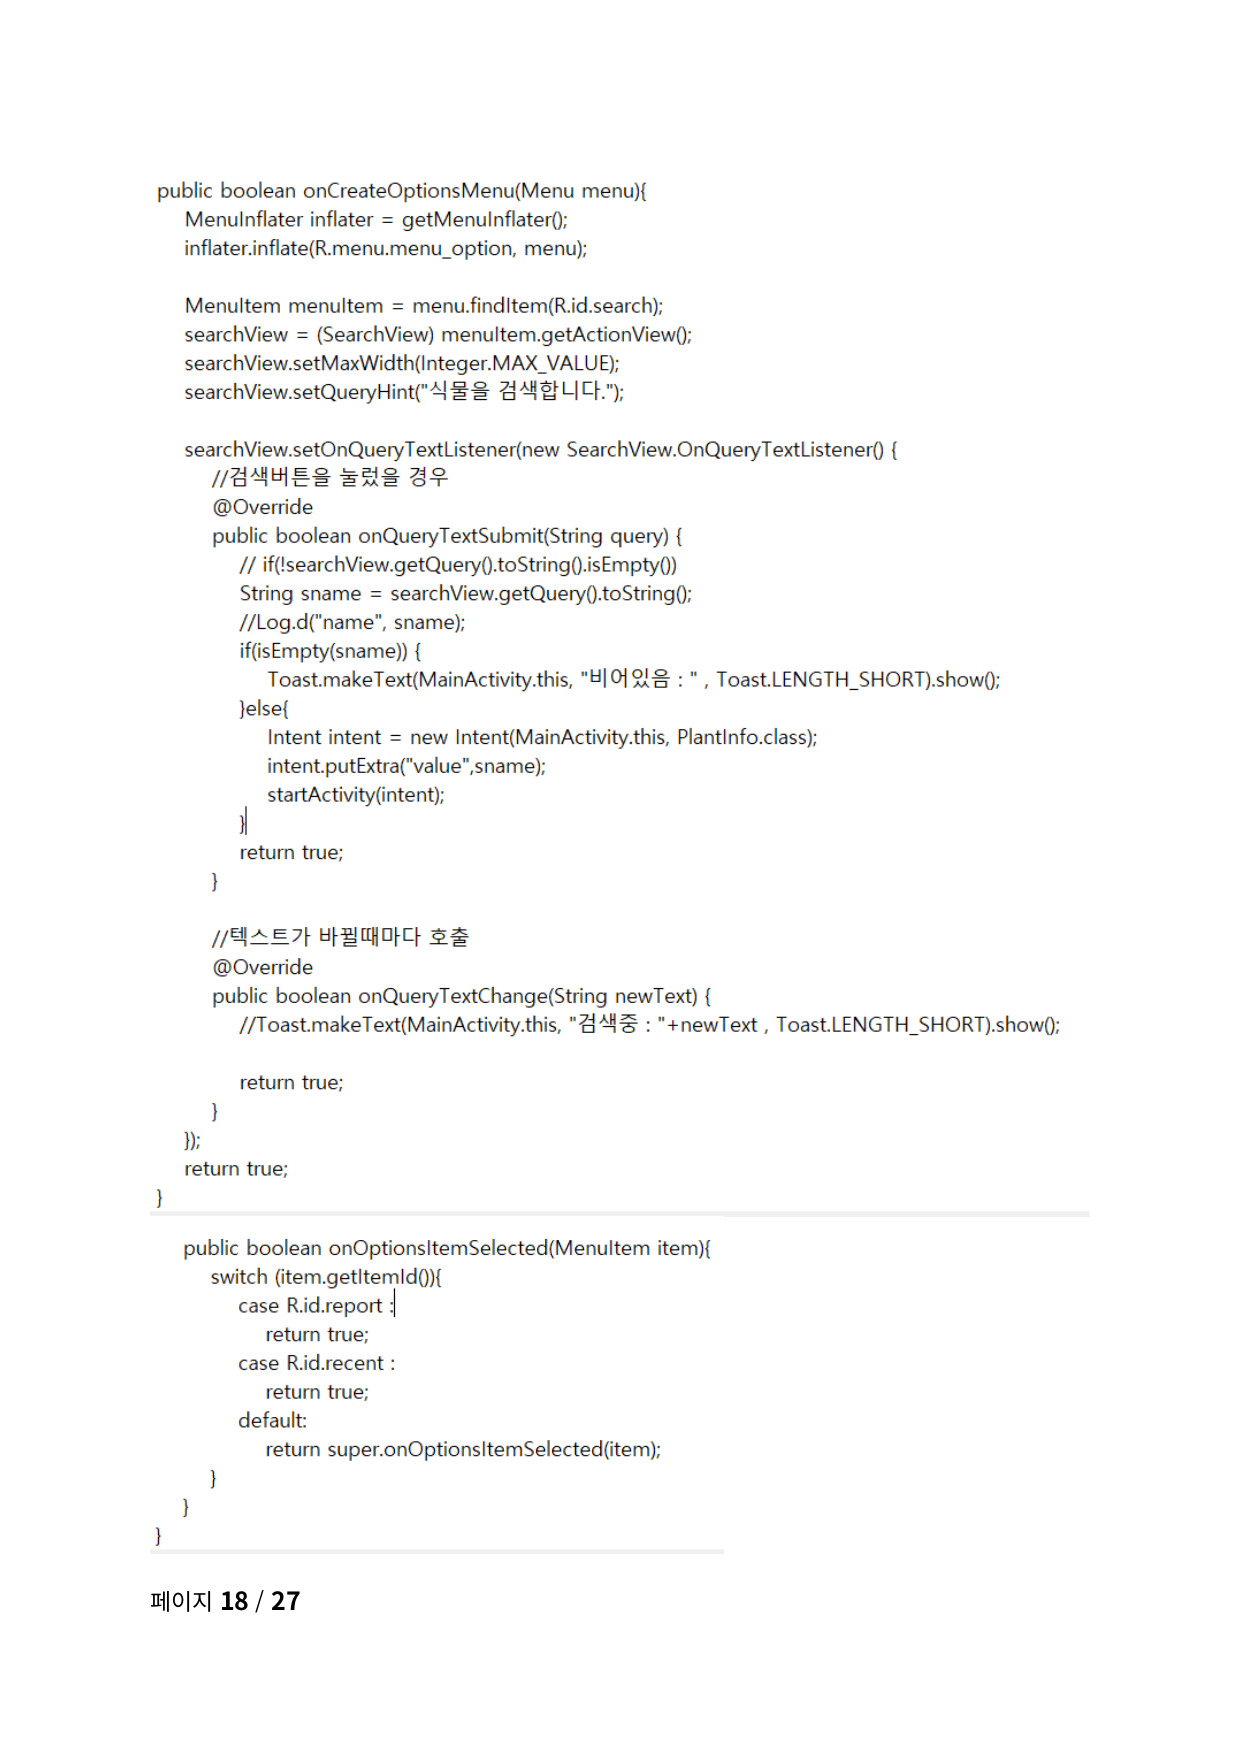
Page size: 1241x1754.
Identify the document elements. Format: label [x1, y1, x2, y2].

picture [150, 177, 1090, 1554]
